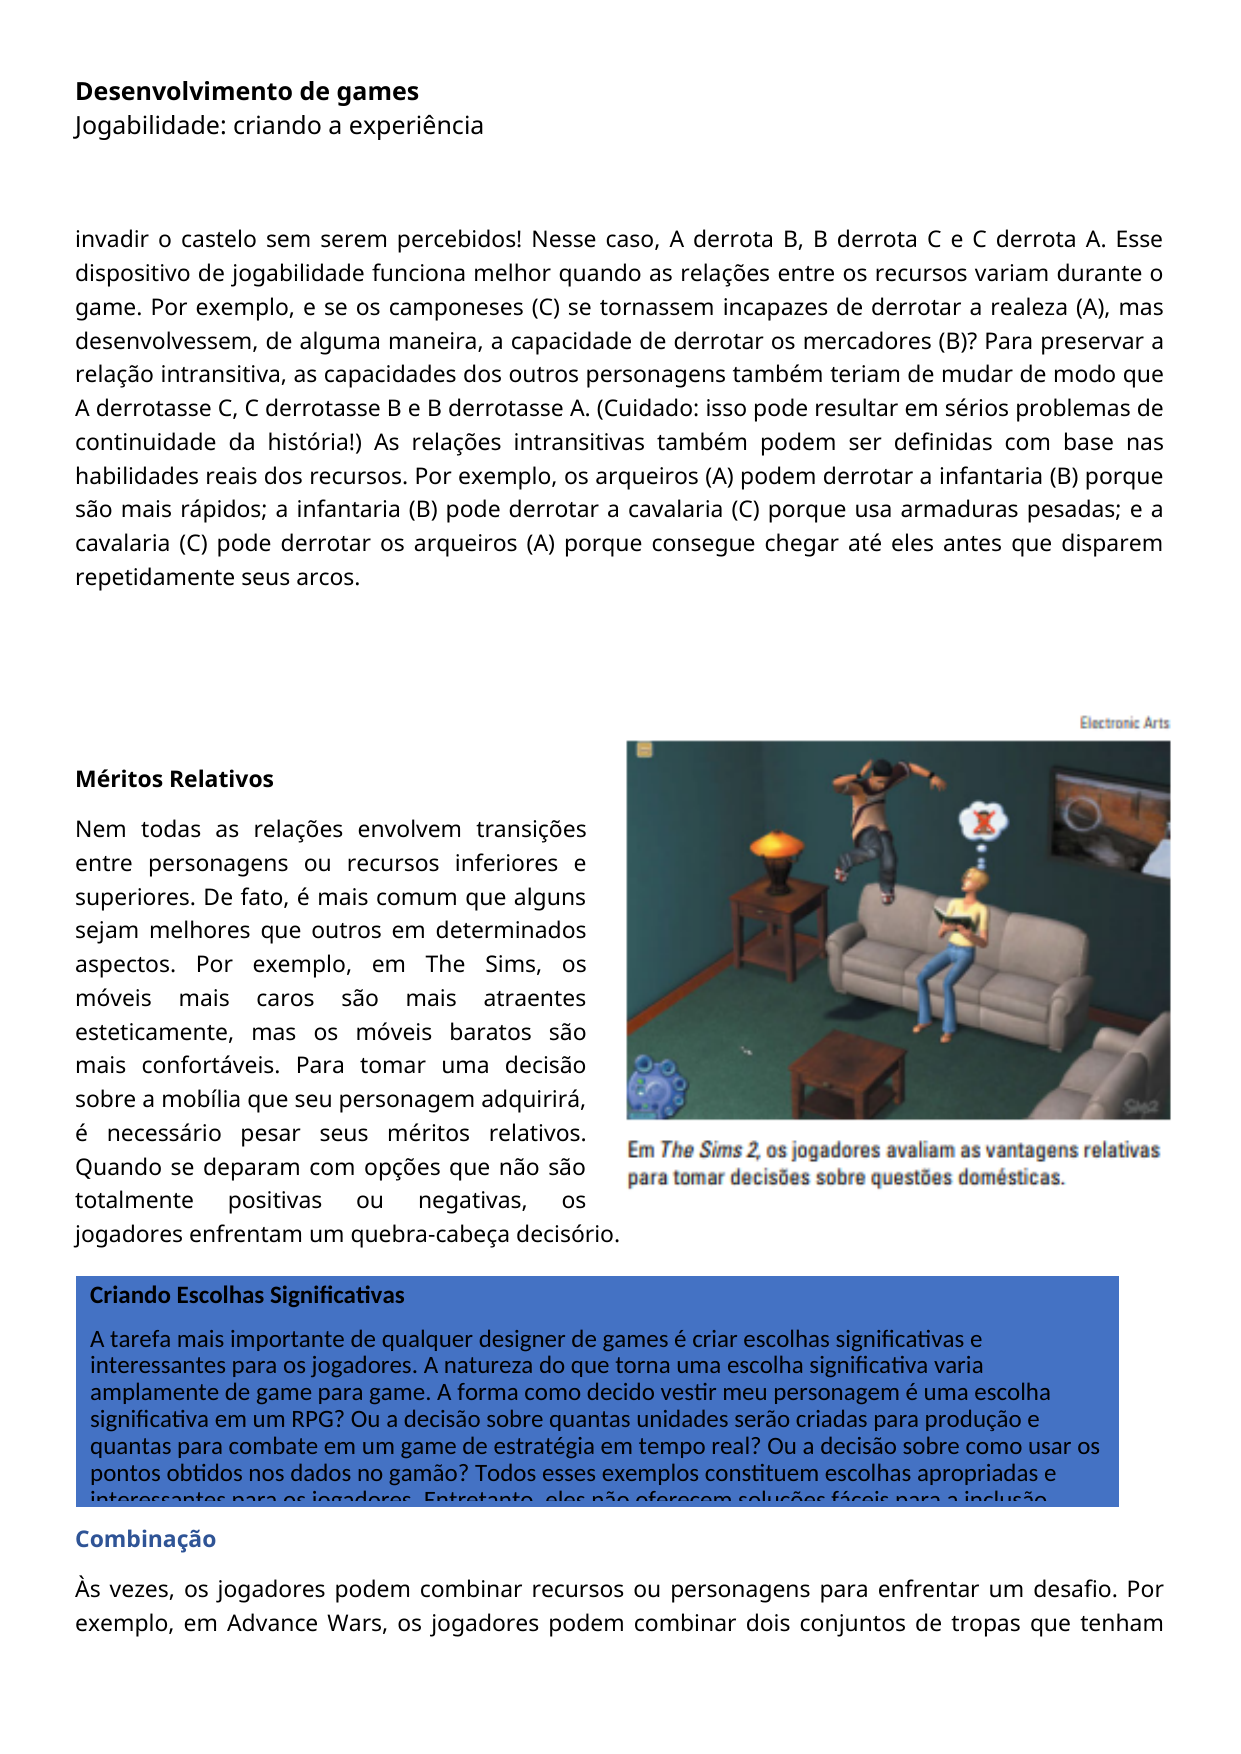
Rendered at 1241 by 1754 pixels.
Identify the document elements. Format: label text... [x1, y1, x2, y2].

text Combinação [75, 1268, 1165, 1554]
text Méritos Relativos [75, 762, 605, 794]
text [75, 1573, 1165, 1638]
text Nem todas as relações envolvem transições entre personagens ou recursos inferiores e superiores. De fato, é mais comum que alguns sejam melhores que outros em determinados aspectos. Por exemplo, em The Sims, os móveis mais caros são mais atraentes esteticamente, mas os móveis baratos são mais confortáveis. Para tomar uma decisão sobre a mobília que seu personagem adquirirá, é necessário pesar seus méritos relativos. Quando se deparam com opções que não são totalmente positivas ou negativas, os jogadores enfrentam um quebra-cabeça decisório. [75, 813, 1165, 1249]
picture [605, 712, 1188, 1202]
